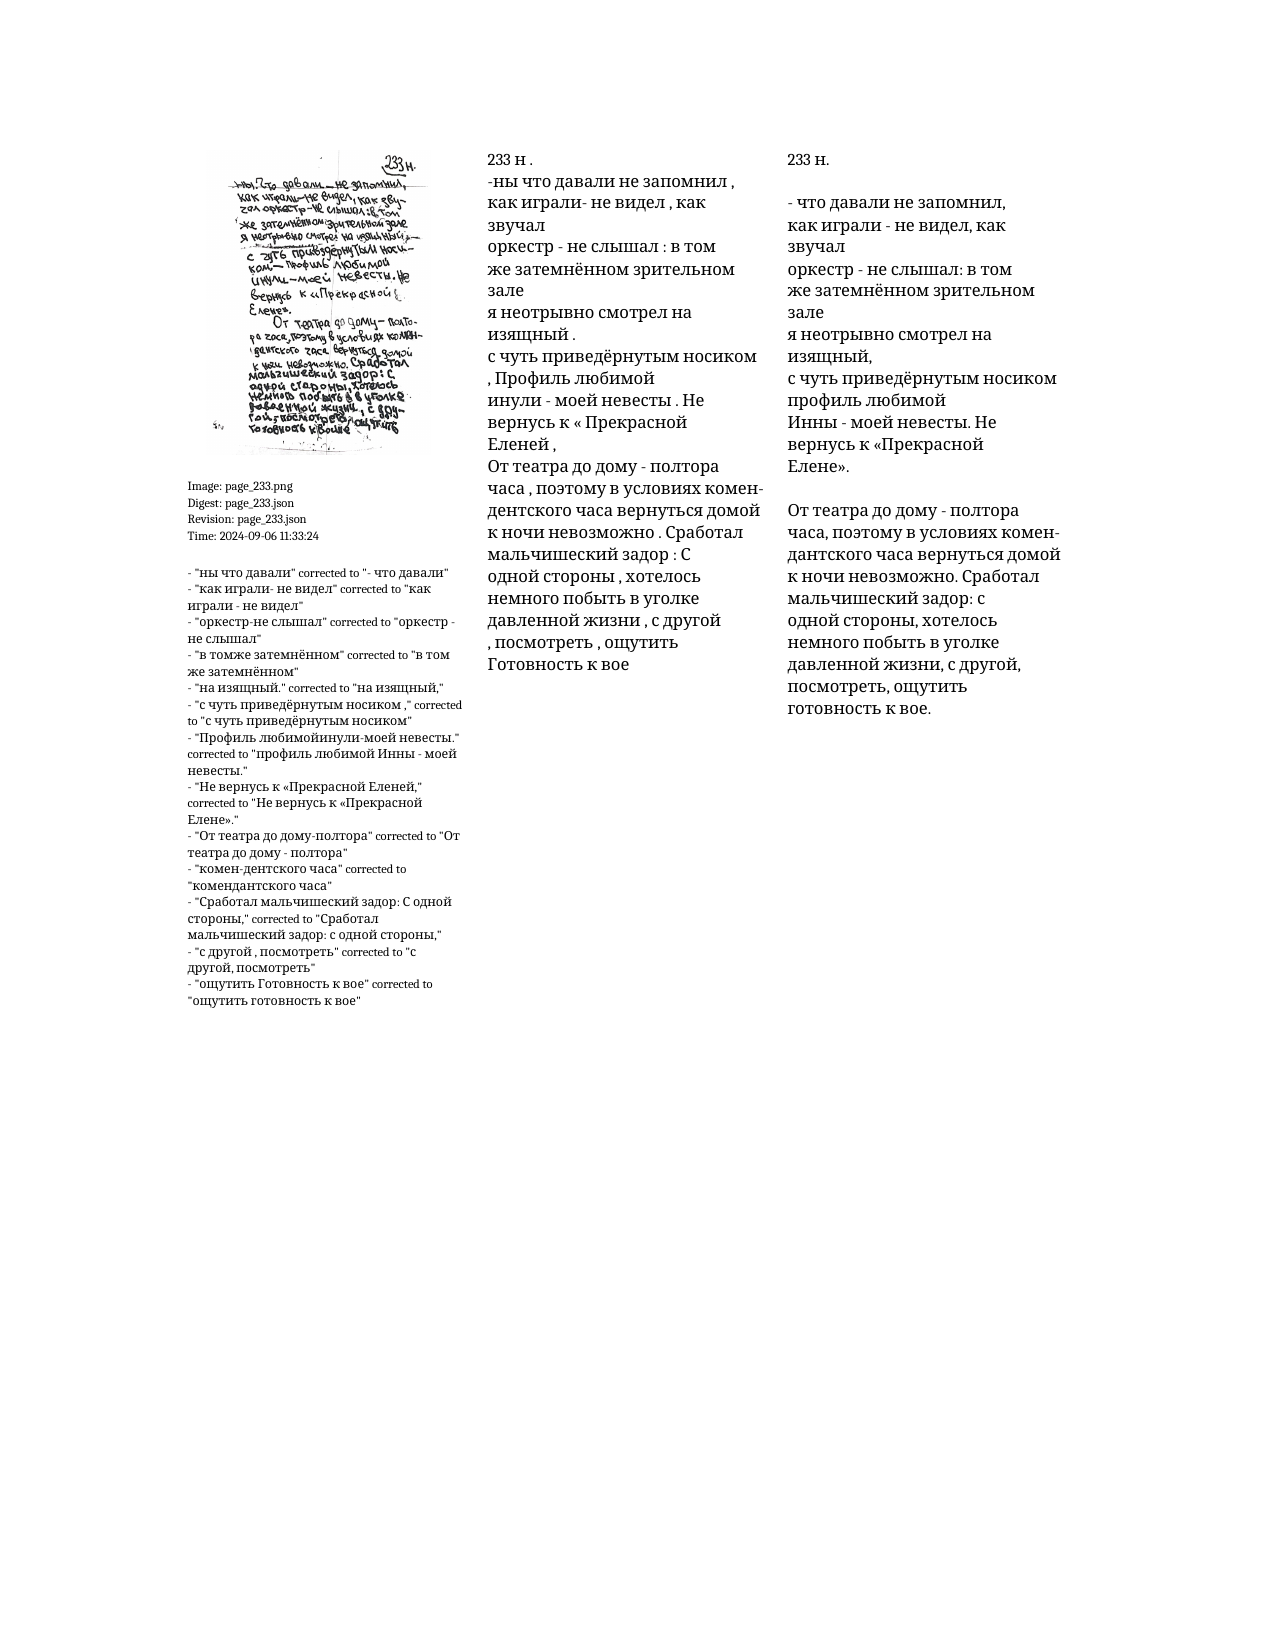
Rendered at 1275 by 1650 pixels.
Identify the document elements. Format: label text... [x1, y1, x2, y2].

table_header 233 н . -ны что давали не запомнил , как играли- не видел , как звучал оркестр - не слышал : в том же затемнённом зрительном зале я неотрывно смотрел на изящный . с чуть приведёрнутым носиком , Профиль любимой инули - моей невесты . Не вернусь к « Прекрасной Еленей , От театра до дому - полтора часа , поэтому в условиях комен- дентского часа вернуться домой к ночи невозможно . Сработал мальчишеский задор : С одной стороны , хотелось немного побыть в уголке давленной жизни , с другой , посмотреть , ощутить Готовность к вое [476, 150, 776, 1500]
table_header Image: page_233.png Digest: page_233.json Revision: page_233.json Time: 2024-09-06 11:33:24 - "ны что давали" corrected to "- что давали" - "как играли- не видел" corrected to "как играли - не видел" - "оркестр-не слышал" corrected to "оркестр - не слышал" - "в томже затемнённом" corrected to "в том же затемнённом" - "на изящный." corrected to "на изящный," - "с чуть приведёрнутым носиком ," corrected to "с чуть приведёрнутым носиком" - "Профиль любимойинули-моей невесты." corrected to "профиль любимой Инны - моей невесты." - "Не вернусь к «Прекрасной Еленей," corrected to "Не вернусь к «Прекрасной Елене»." - "От театра до дому-полтора" corrected to "От театра до дому - полтора" - "комен-дентского часа" corrected to "комендантского часа" - "Сработал мальчишеский задор: С одной стороны," corrected to "Сработал мальчишеский задор: с одной стороны," - "с другой , посмотреть" corrected to "с другой, посмотреть" - "ощутить Готовность к вое" corrected to "ощутить готовность к вое" [176, 150, 476, 1500]
table_header 233 н. - что давали не запомнил, как играли - не видел, как звучал оркестр - не слышал: в том же затемнённом зрительном зале я неотрывно смотрел на изящный, с чуть приведёрнутым носиком профиль любимой Инны - моей невесты. Не вернусь к «Прекрасной Елене». От театра до дому - полтора часа, поэтому в условиях комен- дантского часа вернуться домой к ночи невозможно. Сработал мальчишеский задор: с одной стороны, хотелось немного побыть в уголке давленной жизни, с другой, посмотреть, ощутить готовность к вое. [776, 150, 1076, 1500]
picture [206, 150, 432, 455]
